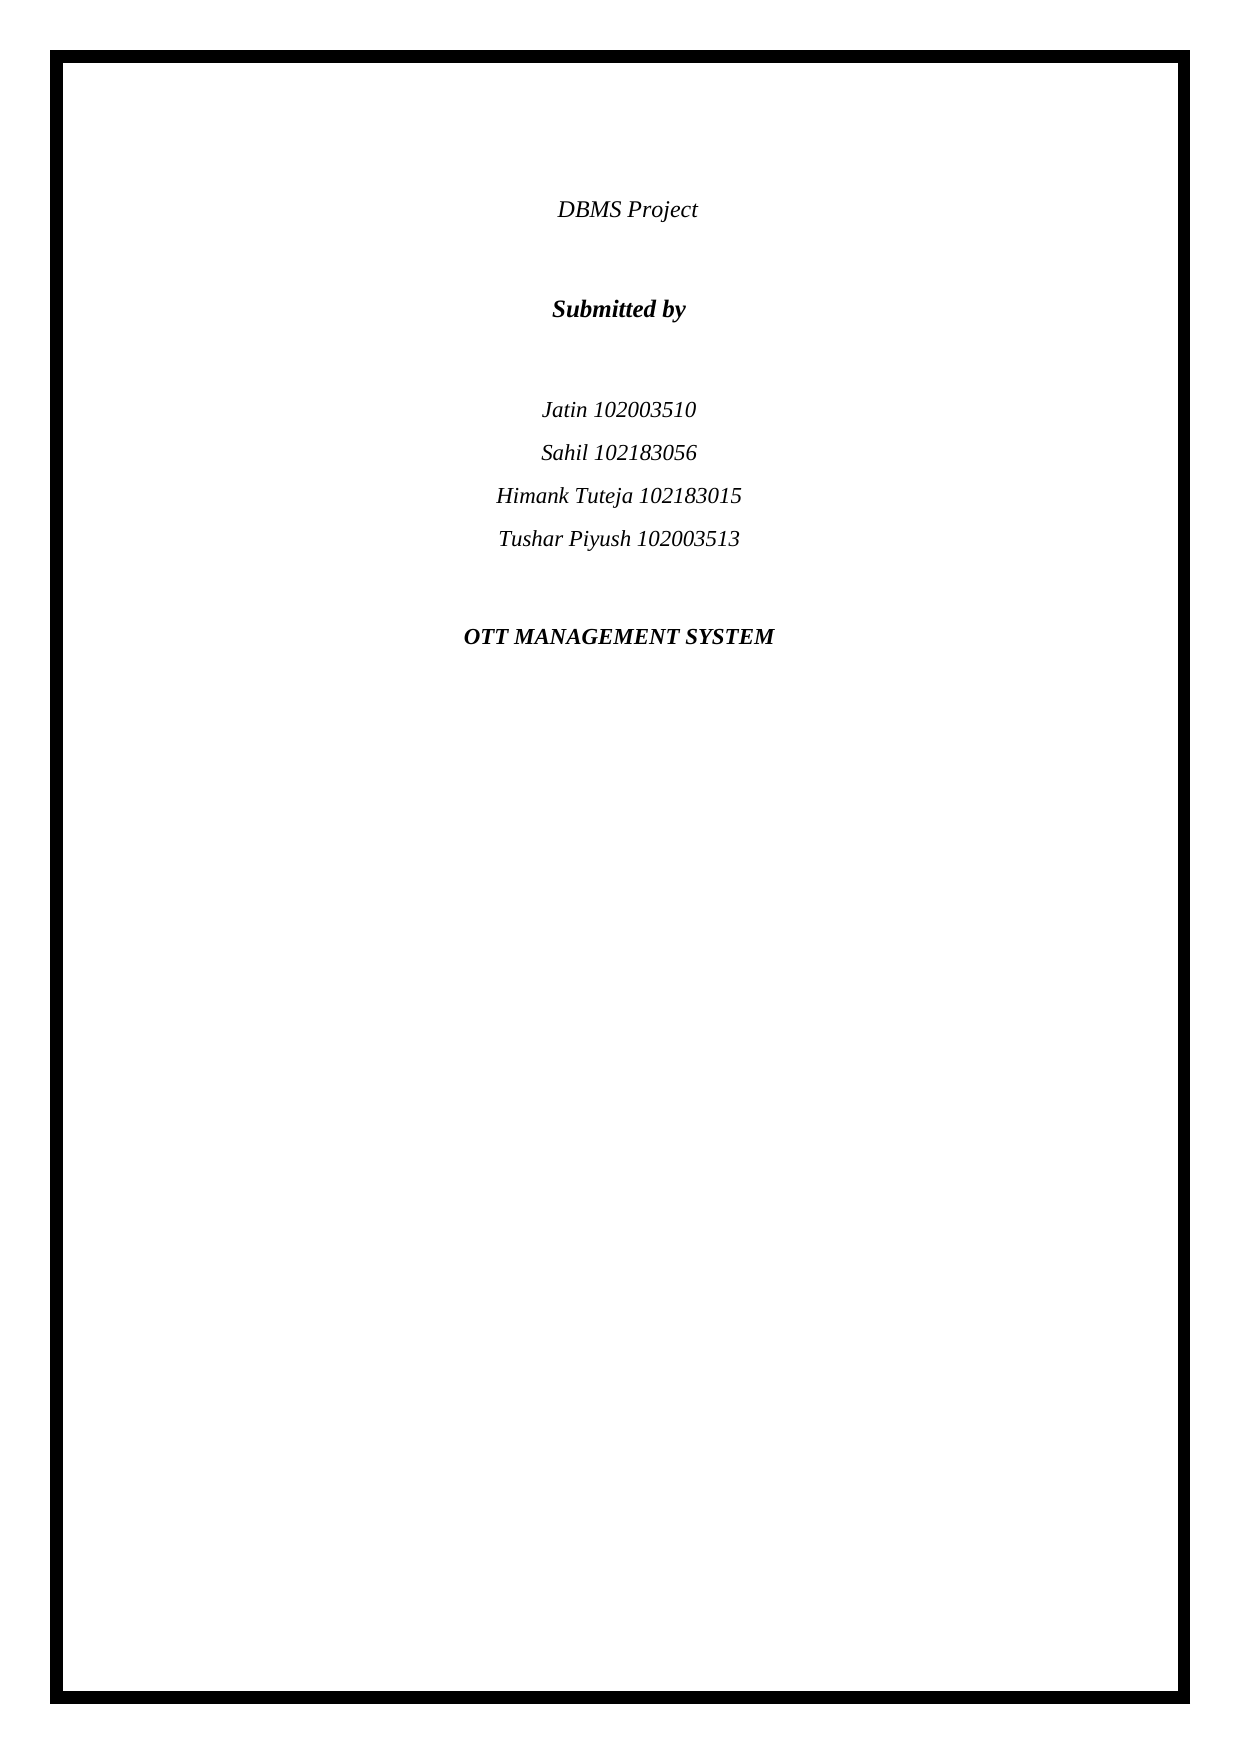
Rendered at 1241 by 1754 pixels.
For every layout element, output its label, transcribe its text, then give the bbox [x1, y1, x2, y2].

text OTT MANAGEMENT SYSTEM [150, 623, 1090, 649]
text DBMS Project [150, 195, 1090, 222]
text Tushar Piyush 102003513 [150, 525, 1090, 551]
text Himank Tuteja 102183015 [150, 482, 1090, 508]
text Sahil 102183056 [150, 439, 1090, 465]
text Submitted by [150, 294, 1090, 323]
text Jatin 102003510 [150, 396, 1090, 422]
